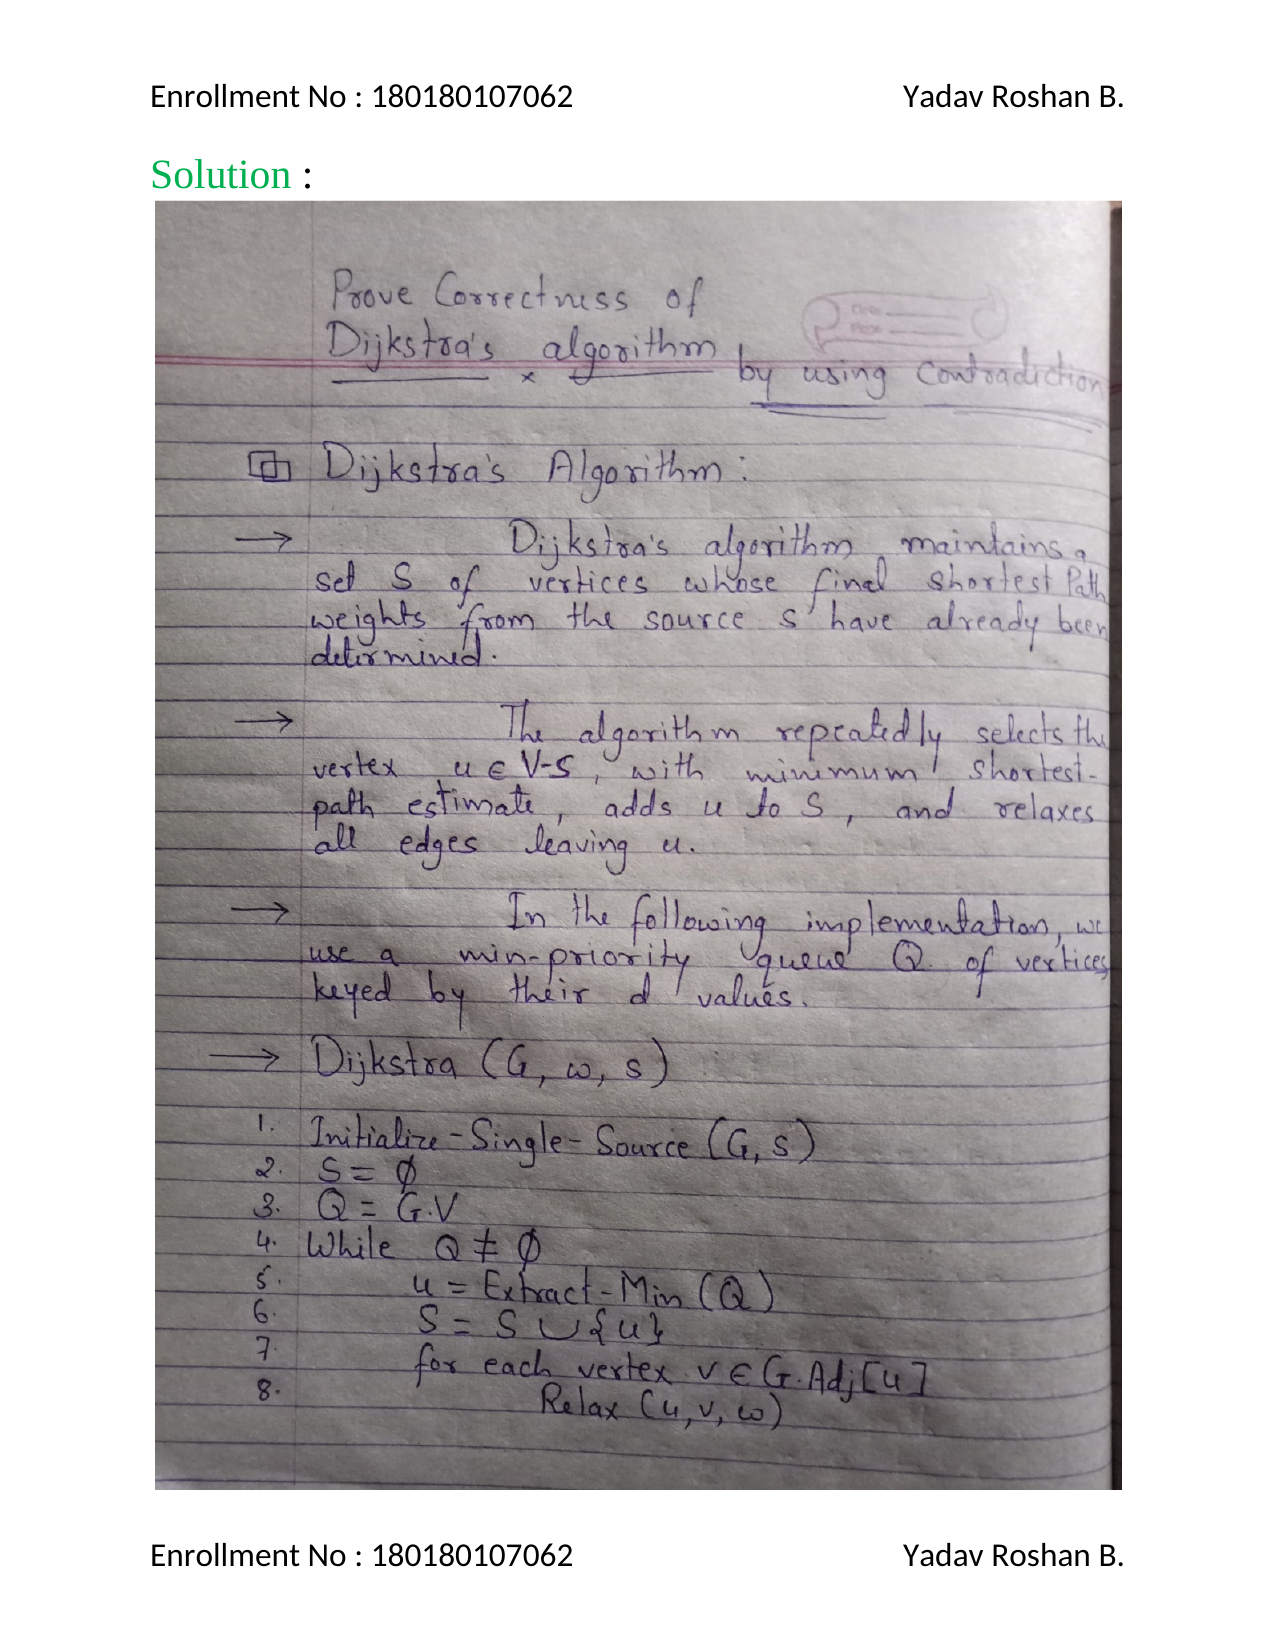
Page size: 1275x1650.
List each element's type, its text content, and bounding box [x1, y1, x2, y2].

picture [156, 202, 1122, 1489]
